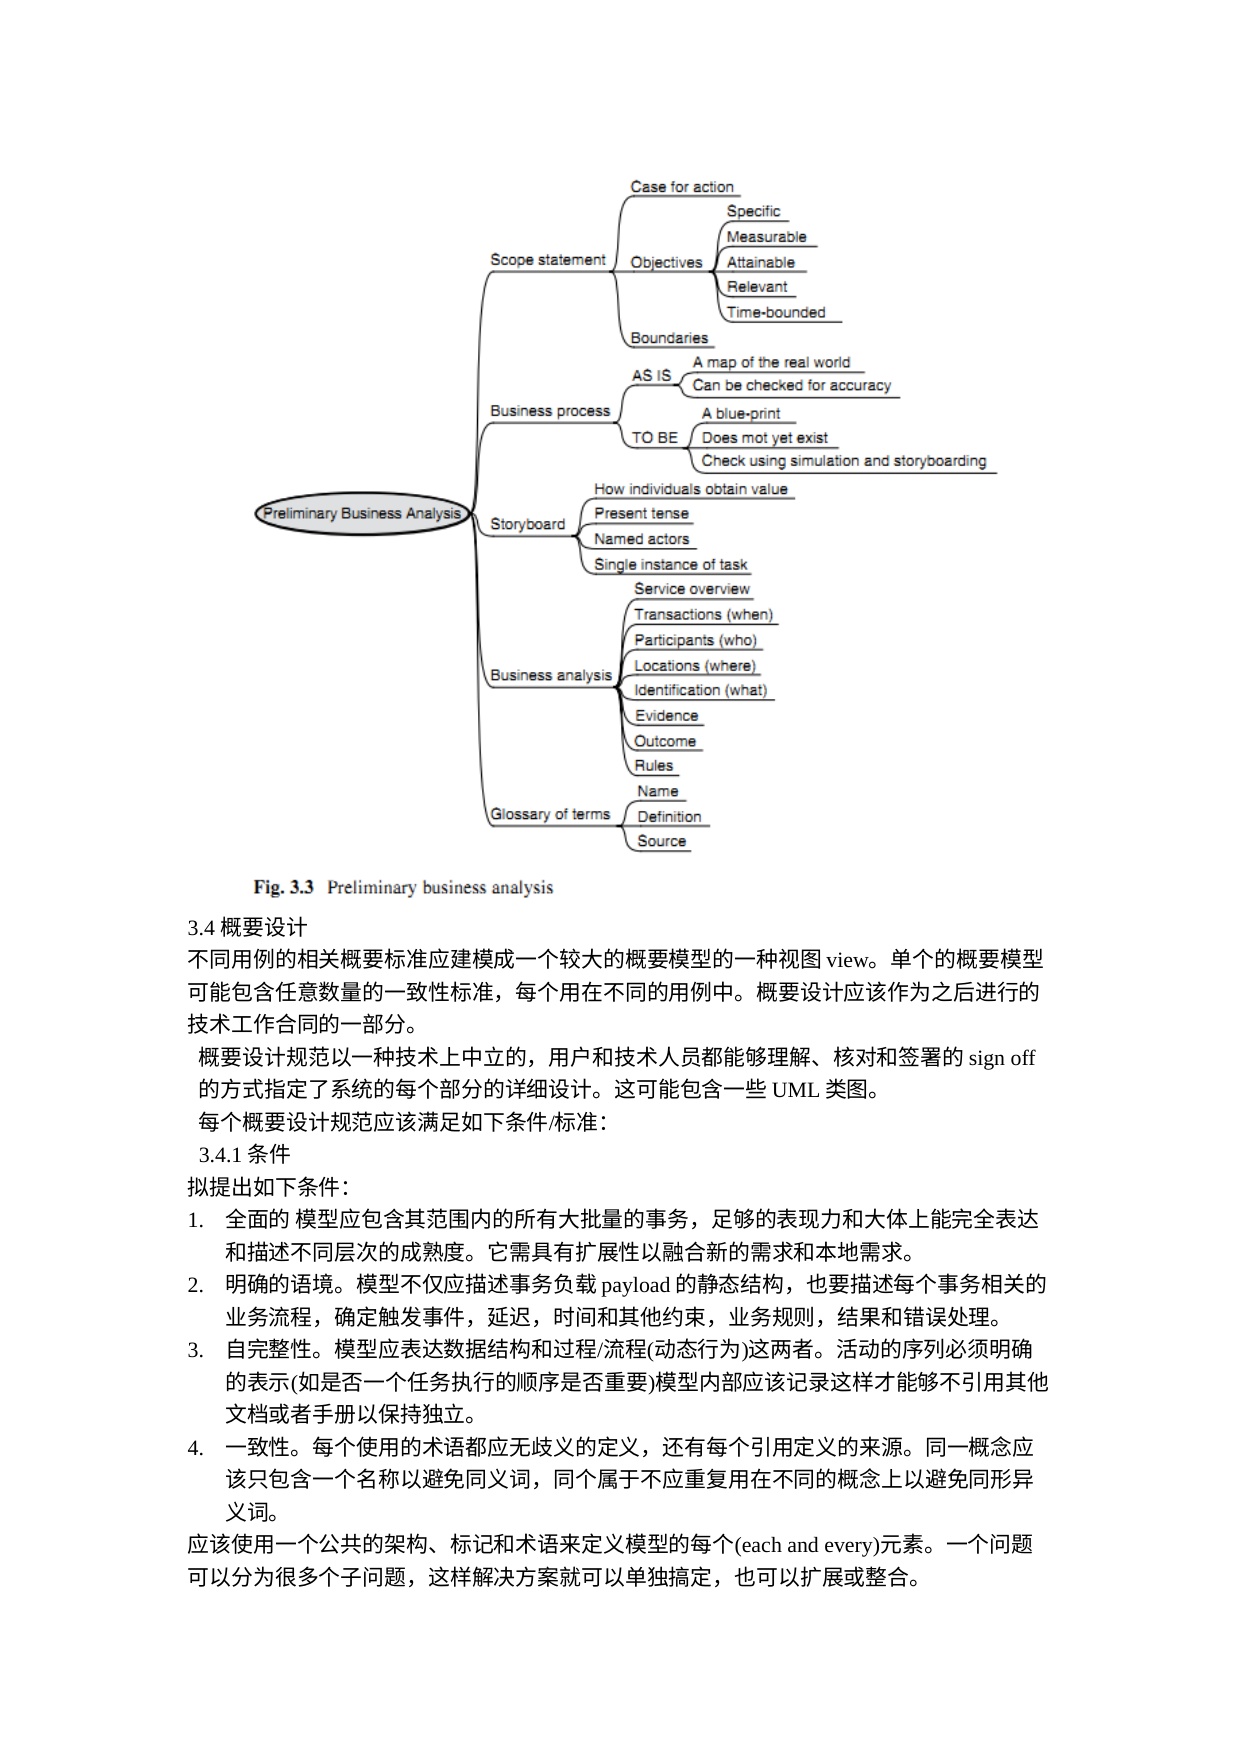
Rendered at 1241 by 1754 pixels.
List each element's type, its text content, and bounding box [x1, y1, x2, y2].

list 自完整性。模型应表达数据结构和过程/流程(动态行为)这两者。活动的序列必须明确的表示(如是否一个任务执行的顺序是否重要)模型内部应该记录这样才能够不引用其他文档或者手册以保持独立。 [187, 1332, 1053, 1429]
list 一致性。每个使用的术语都应无歧义的定义，还有每个引用定义的来源。同一概念应该只包含一个名称以避免同义词，同个属于不应重复用在不同的概念上以避免同形异义词。 [187, 1429, 1053, 1527]
picture [187, 172, 1053, 899]
text 3.4 概要设计 [187, 909, 1053, 942]
list 全面的 模型应包含其范围内的所有大批量的事务，足够的表现力和大体上能完全表达和描述不同层次的成熟度。它需具有扩展性以融合新的需求和本地需求。 [187, 1202, 1053, 1267]
list 明确的语境。模型不仅应描述事务负载payload的静态结构，也要描述每个事务相关的 业务流程，确定触发事件，延迟，时间和其他约束，业务规则，结果和错误处理。 [187, 1267, 1053, 1332]
text 应该使用一个公共的架构、标记和术语来定义模型的每个(each and every)元素。一个问题可以分为很多个子问题，这样解决方案就可以单独搞定，也可以扩展或整合。 [187, 1527, 1053, 1592]
text 每个概要设计规范应该满足如下条件/标准： 3.4.1 条件 [187, 1104, 1053, 1169]
text 不同用例的相关概要标准应建模成一个较大的概要模型的一种视图view。单个的概要模型可能包含任意数量的一致性标准，每个用在不同的用例中。概要设计应该作为之后进行的技术工作合同的一部分。 [187, 942, 1053, 1039]
text 拟提出如下条件： [187, 1169, 1053, 1202]
text 概要设计规范以一种技术上中立的，用户和技术人员都能够理解、核对和签署的sign off的方式指定了系统的每个部分的详细设计。这可能包含一些UML 类图。 [187, 1039, 1053, 1104]
